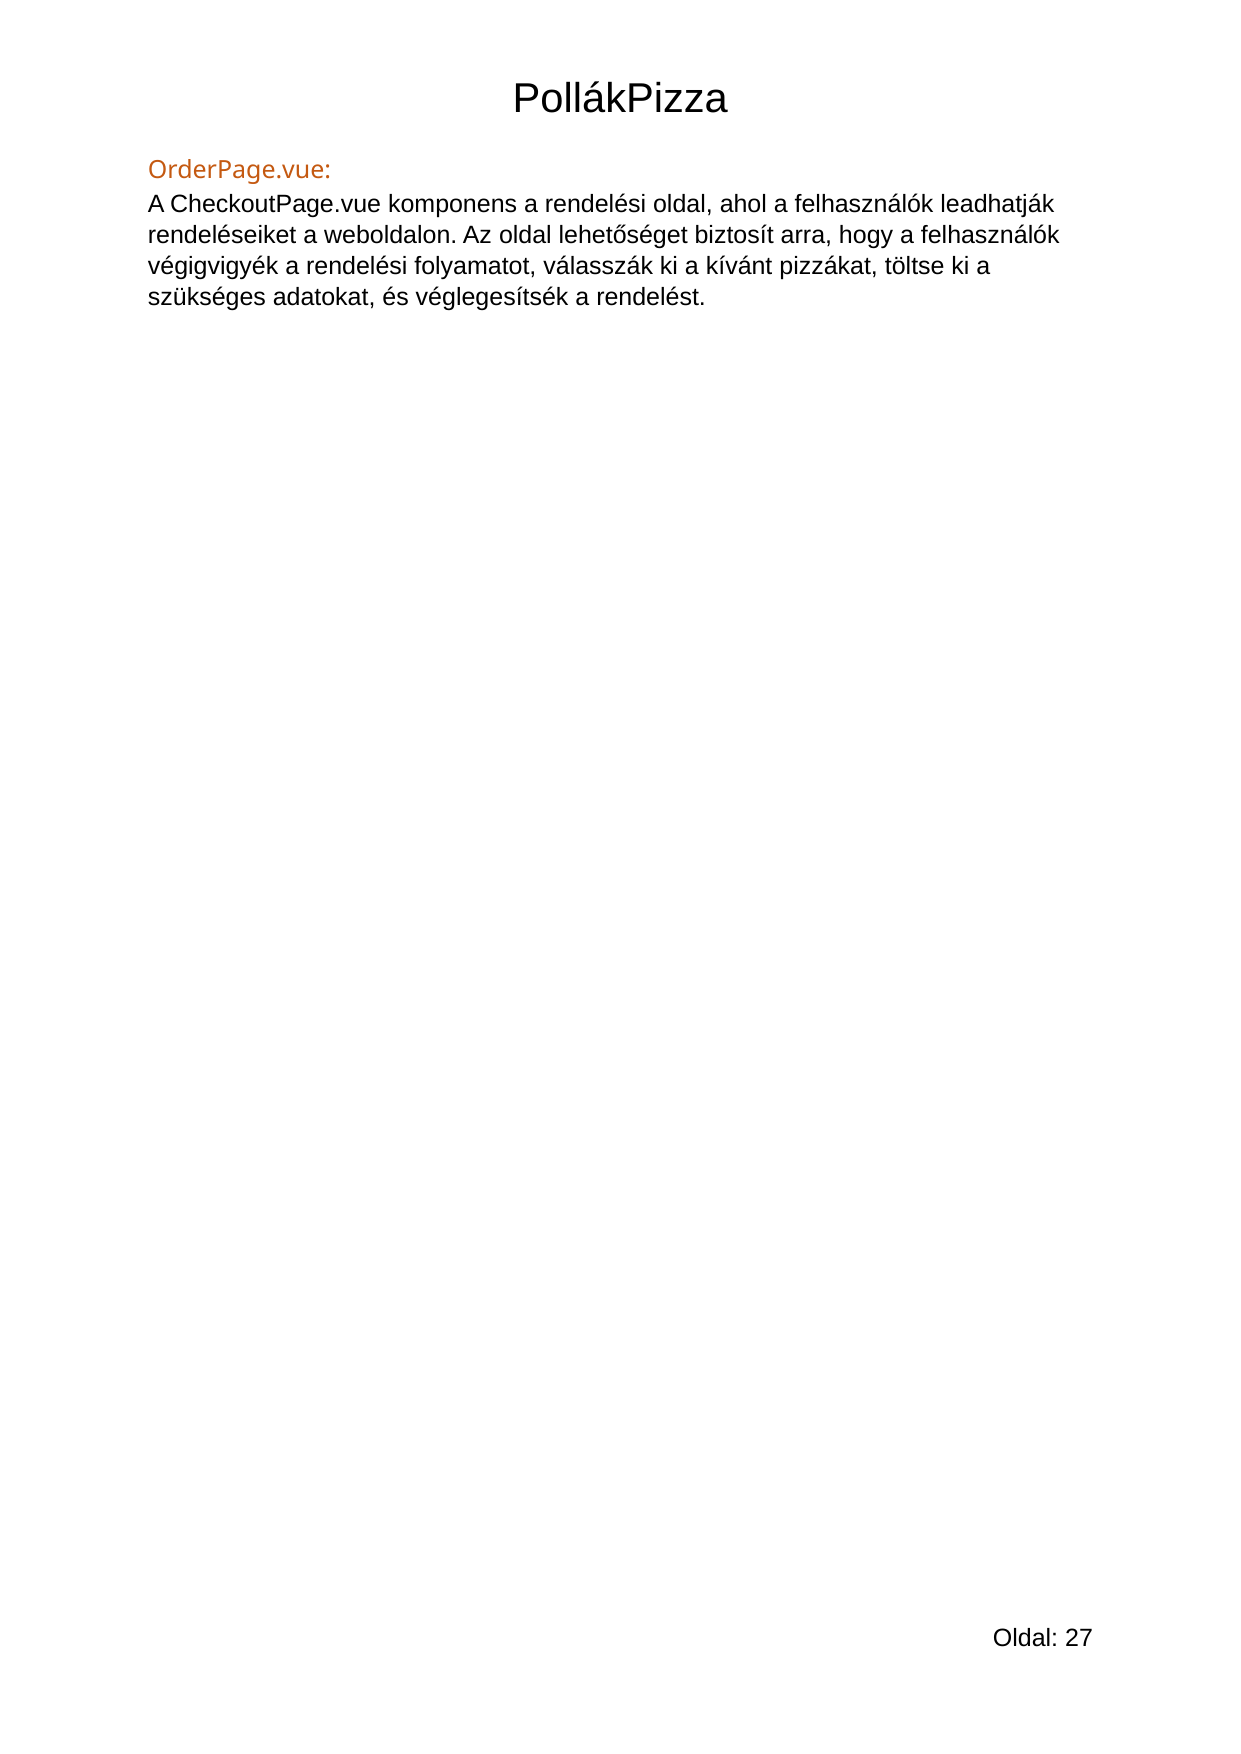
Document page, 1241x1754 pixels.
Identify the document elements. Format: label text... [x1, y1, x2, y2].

text A CheckoutPage.vue komponens a rendelési oldal, ahol a felhasználók leadhatják rendeléseiket a weboldalon. Az oldal lehetőséget biztosít arra, hogy a felhasználók végigvigyék a rendelési folyamatot, válasszák ki a kívánt pizzákat, töltse ki a szükséges adatokat, és véglegesítsék a rendelést. [148, 188, 1093, 310]
subtitle OrderPage.vue: [148, 152, 1093, 186]
